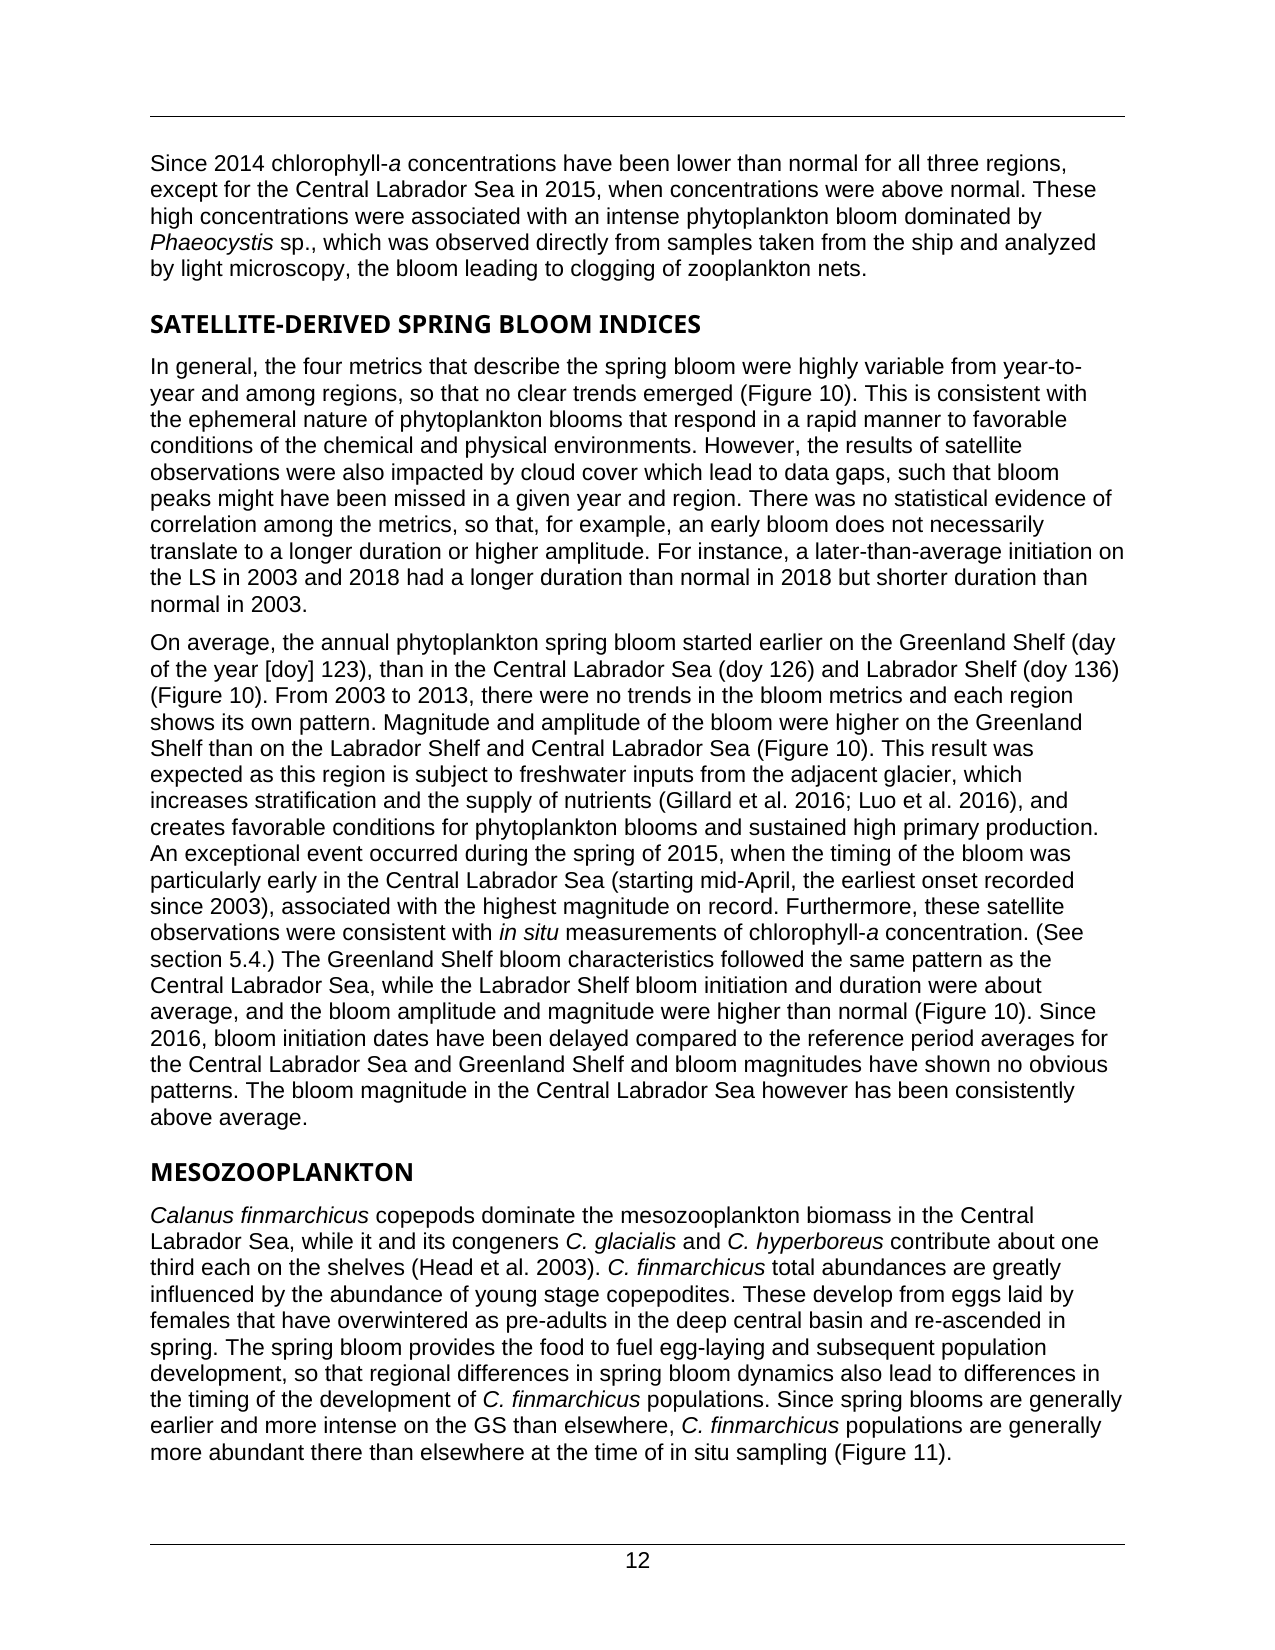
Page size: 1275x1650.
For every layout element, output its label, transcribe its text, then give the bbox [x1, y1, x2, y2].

subtitle Mesozooplankton [150, 1155, 1125, 1189]
text Calanus finmarchicus copepods dominate the mesozooplankton biomass in the Central Labrador Sea, while it and its congeners C. glacialis and C. hyperboreus contribute about one third each on the shelves (Head et al. 2003). C. finmarchicus total abundances are greatly influenced by the abundance of young stage copepodites. These develop from eggs laid by females that have overwintered as pre-adults in the deep central basin and re-ascended in spring. The spring bloom provides the food to fuel egg-laying and subsequent population development, so that regional differences in spring bloom dynamics also lead to differences in the timing of the development of C. finmarchicus populations. Since spring blooms are generally earlier and more intense on the GS than elsewhere, C. finmarchicus populations are generally more abundant there than elsewhere at the time of in situ sampling (Figure 11). [150, 1202, 1125, 1465]
text In general, the four metrics that describe the spring bloom were highly variable from year-to-year and among regions, so that no clear trends emerged (Figure 10). This is consistent with the ephemeral nature of phytoplankton blooms that respond in a rapid manner to favorable conditions of the chemical and physical environments. However, the results of satellite observations were also impacted by cloud cover which lead to data gaps, such that bloom peaks might have been missed in a given year and region. There was no statistical evidence of correlation among the metrics, so that, for example, an early bloom does not necessarily translate to a longer duration or higher amplitude. For instance, a later-than-average initiation on the LS in 2003 and 2018 had a longer duration than normal in 2018 but shorter duration than normal in 2003. [150, 353, 1125, 617]
text On average, the annual phytoplankton spring bloom started earlier on the Greenland Shelf (day of the year [doy] 123), than in the Central Labrador Sea (doy 126) and Labrador Shelf (doy 136) (Figure 10). From 2003 to 2013, there were no trends in the bloom metrics and each region shows its own pattern. Magnitude and amplitude of the bloom were higher on the Greenland Shelf than on the Labrador Shelf and Central Labrador Sea (Figure 10). This result was expected as this region is subject to freshwater inputs from the adjacent glacier, which increases stratification and the supply of nutrients (Gillard et al. 2016; Luo et al. 2016), and creates favorable conditions for phytoplankton blooms and sustained high primary production. An exceptional event occurred during the spring of 2015, when the timing of the bloom was particularly early in the Central Labrador Sea (starting mid-April, the earliest onset recorded since 2003), associated with the highest magnitude on record. Furthermore, these satellite observations were consistent with in situ measurements of chlorophyll-a concentration. (See section 5.4.) The Greenland Shelf bloom characteristics followed the same pattern as the Central Labrador Sea, while the Labrador Shelf bloom initiation and duration were about average, and the bloom amplitude and magnitude were higher than normal (Figure 10). Since 2016, bloom initiation dates have been delayed compared to the reference period averages for the Central Labrador Sea and Greenland Shelf and bloom magnitudes have shown no obvious patterns. The bloom magnitude in the Central Labrador Sea however has been consistently above average. [150, 629, 1125, 1130]
subtitle Satellite-derived spring bloom indices [150, 307, 1125, 341]
text Since 2014 chlorophyll-a concentrations have been lower than normal for all three regions, except for the Central Labrador Sea in 2015, when concentrations were above normal. These high concentrations were associated with an intense phytoplankton bloom dominated by Phaeocystis sp., which was observed directly from samples taken from the ship and analyzed by light microscopy, the bloom leading to clogging of zooplankton nets. [150, 150, 1125, 282]
